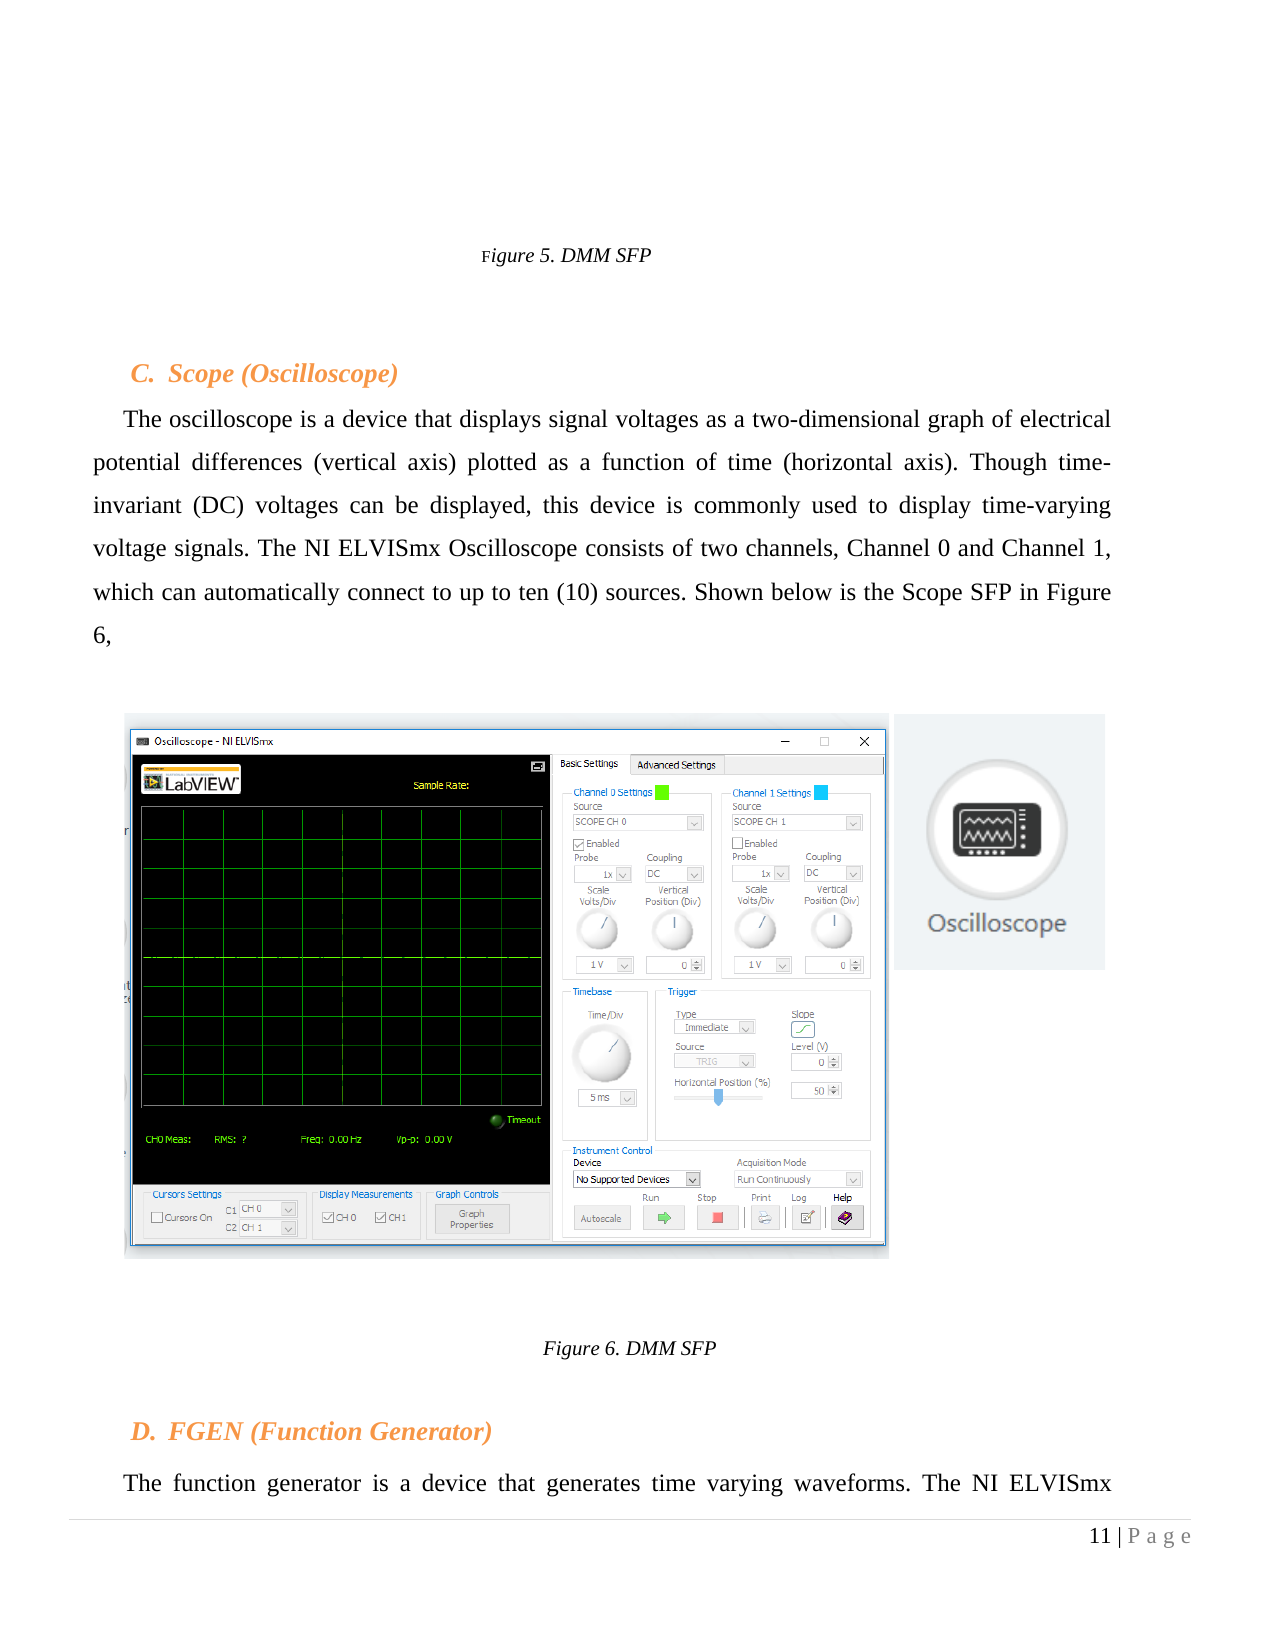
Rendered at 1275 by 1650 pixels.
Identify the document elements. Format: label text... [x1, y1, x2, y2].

picture [123, 713, 889, 1258]
text Figure 6. DMM SFP [69, 1336, 1191, 1359]
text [93, 1468, 1113, 1497]
picture [892, 714, 1106, 968]
list FGEN (Function Generator) [130, 1415, 1134, 1446]
text Figure 5. DMM SFP [69, 243, 1191, 267]
list Scope (Oscilloscope) [130, 357, 1134, 389]
text The oscilloscope is a device that displays signal voltages as a two-dimensional graph of electrical potential differences (vertical axis) plotted as a function of time (horizontal axis). Though time-invariant (DC) voltages can be displayed, this device is commonly used to display time-varying voltage signals. The NI ELVISmx Oscilloscope consists of two channels, Channel 0 and Channel 1, which can automatically connect to up to ten (10) sources. Shown below is the Scope SFP in Figure 6, [93, 404, 1113, 648]
